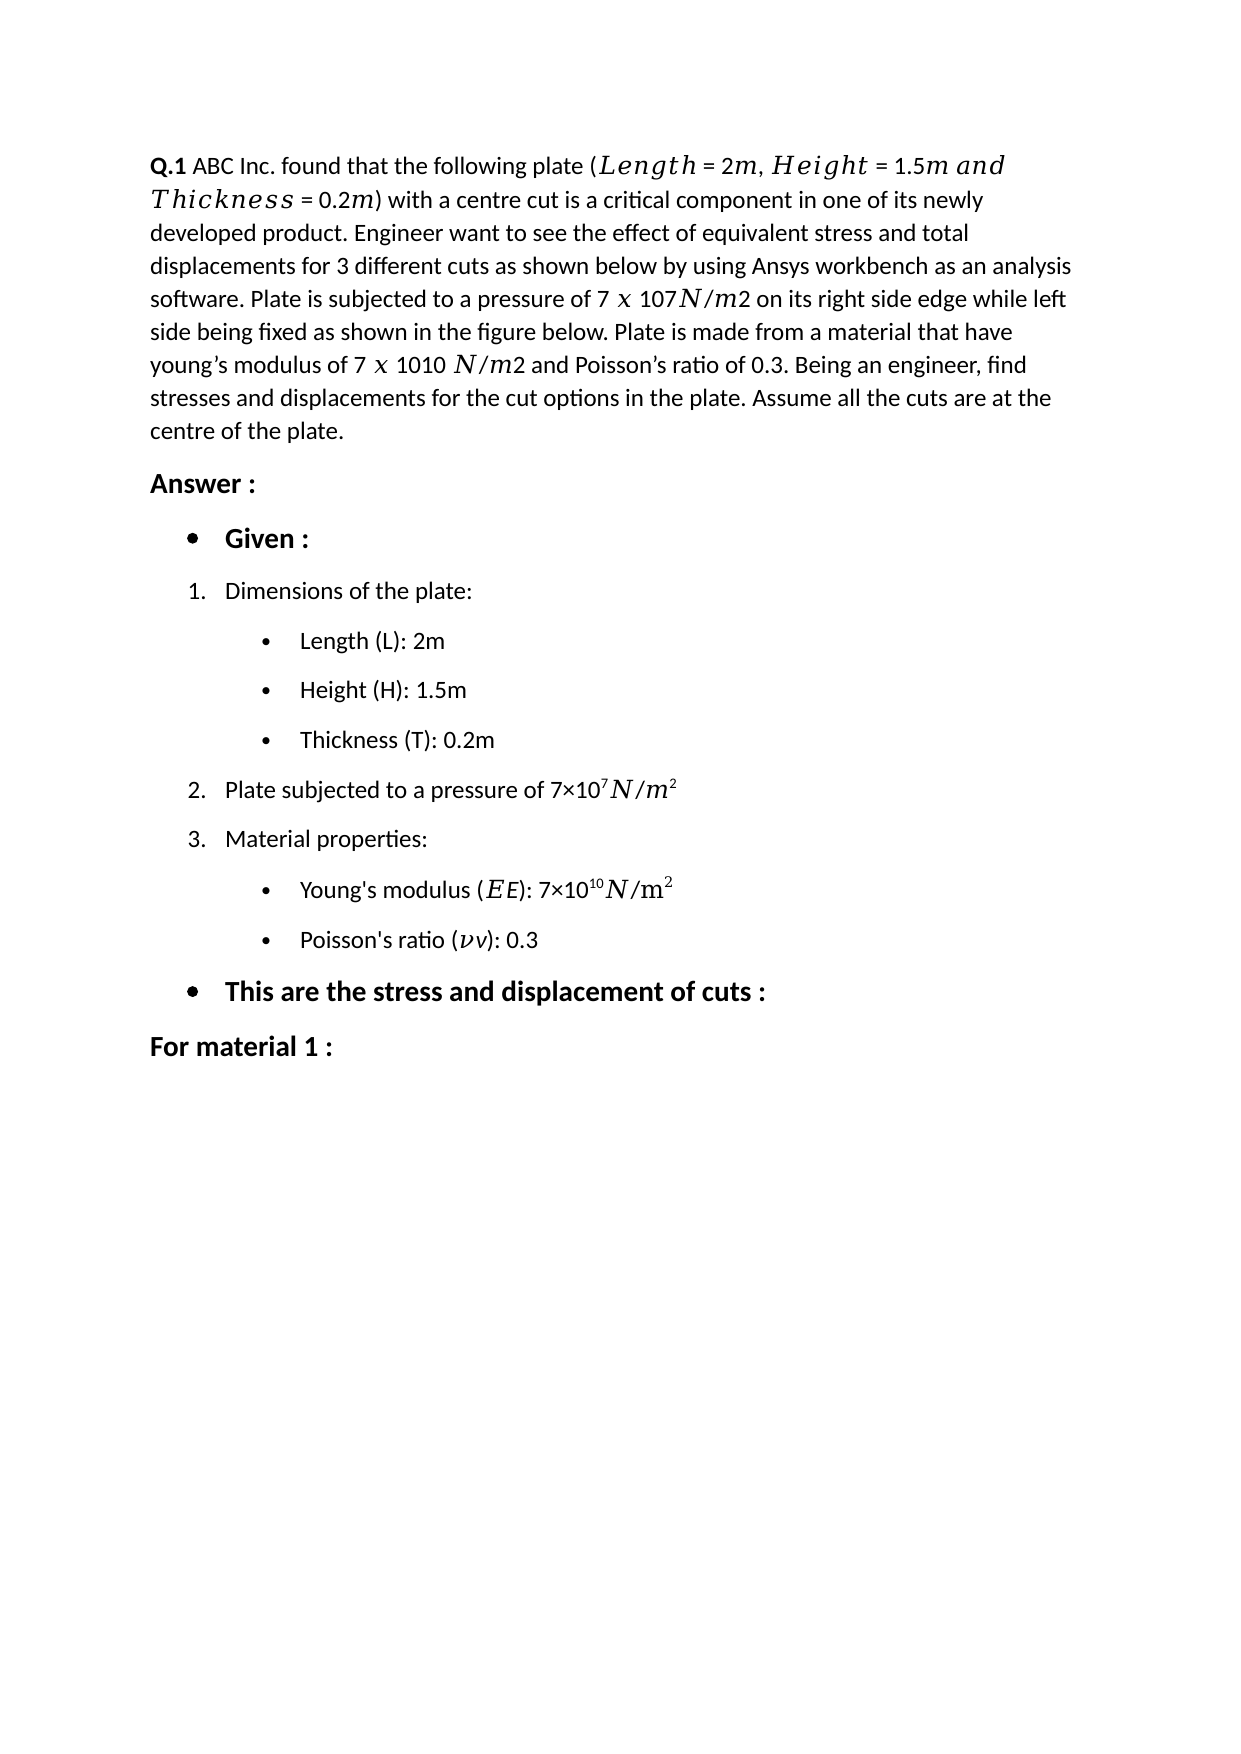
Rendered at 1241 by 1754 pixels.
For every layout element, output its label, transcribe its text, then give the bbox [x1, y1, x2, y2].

list Dimensions of the plate: [187, 575, 1090, 606]
list Given : [187, 520, 1090, 556]
list Height (H): 1.5m [262, 674, 1090, 705]
list This are the stress and displacement of cuts : [187, 973, 1090, 1009]
list Thickness (T): 0.2m [262, 724, 1090, 754]
text Answer : [150, 465, 1090, 501]
text For material 1 : [150, 1028, 1090, 1064]
list Plate subjected to a pressure of 7×107𝑁/𝑚2 [187, 773, 1090, 804]
list Length (L): 2m [262, 625, 1090, 655]
list Material properties: [187, 824, 1090, 854]
text Q.1 ABC Inc. found that the following plate (𝐿𝑒𝑛𝑔𝑡ℎ = 2𝑚, 𝐻𝑒𝑖𝑔ℎ𝑡 = 1.5𝑚 𝑎𝑛𝑑 𝑇ℎ𝑖𝑐𝑘𝑛𝑒𝑠𝑠 = 0.2𝑚) with a centre cut is a critical component in one of its newly developed product. Engineer want to see the effect of equivalent stress and total displacements for 3 different cuts as shown below by using Ansys workbench as an analysis software. Plate is subjected to a pressure of 7 𝑥 107𝑁/𝑚2 on its right side edge while left side being fixed as shown in the figure below. Plate is made from a material that have young’s modulus of 7 𝑥 1010 𝑁/𝑚2 and Poisson’s ratio of 0.3. Being an engineer, find stresses and displacements for the cut options in the plate. Assume all the cuts are at the centre of the plate. [150, 150, 1090, 446]
list Poisson's ratio (𝜈ν): 0.3 [262, 923, 1090, 954]
list Young's modulus (𝐸E): 7×1010𝑁/m2 [262, 873, 1090, 904]
